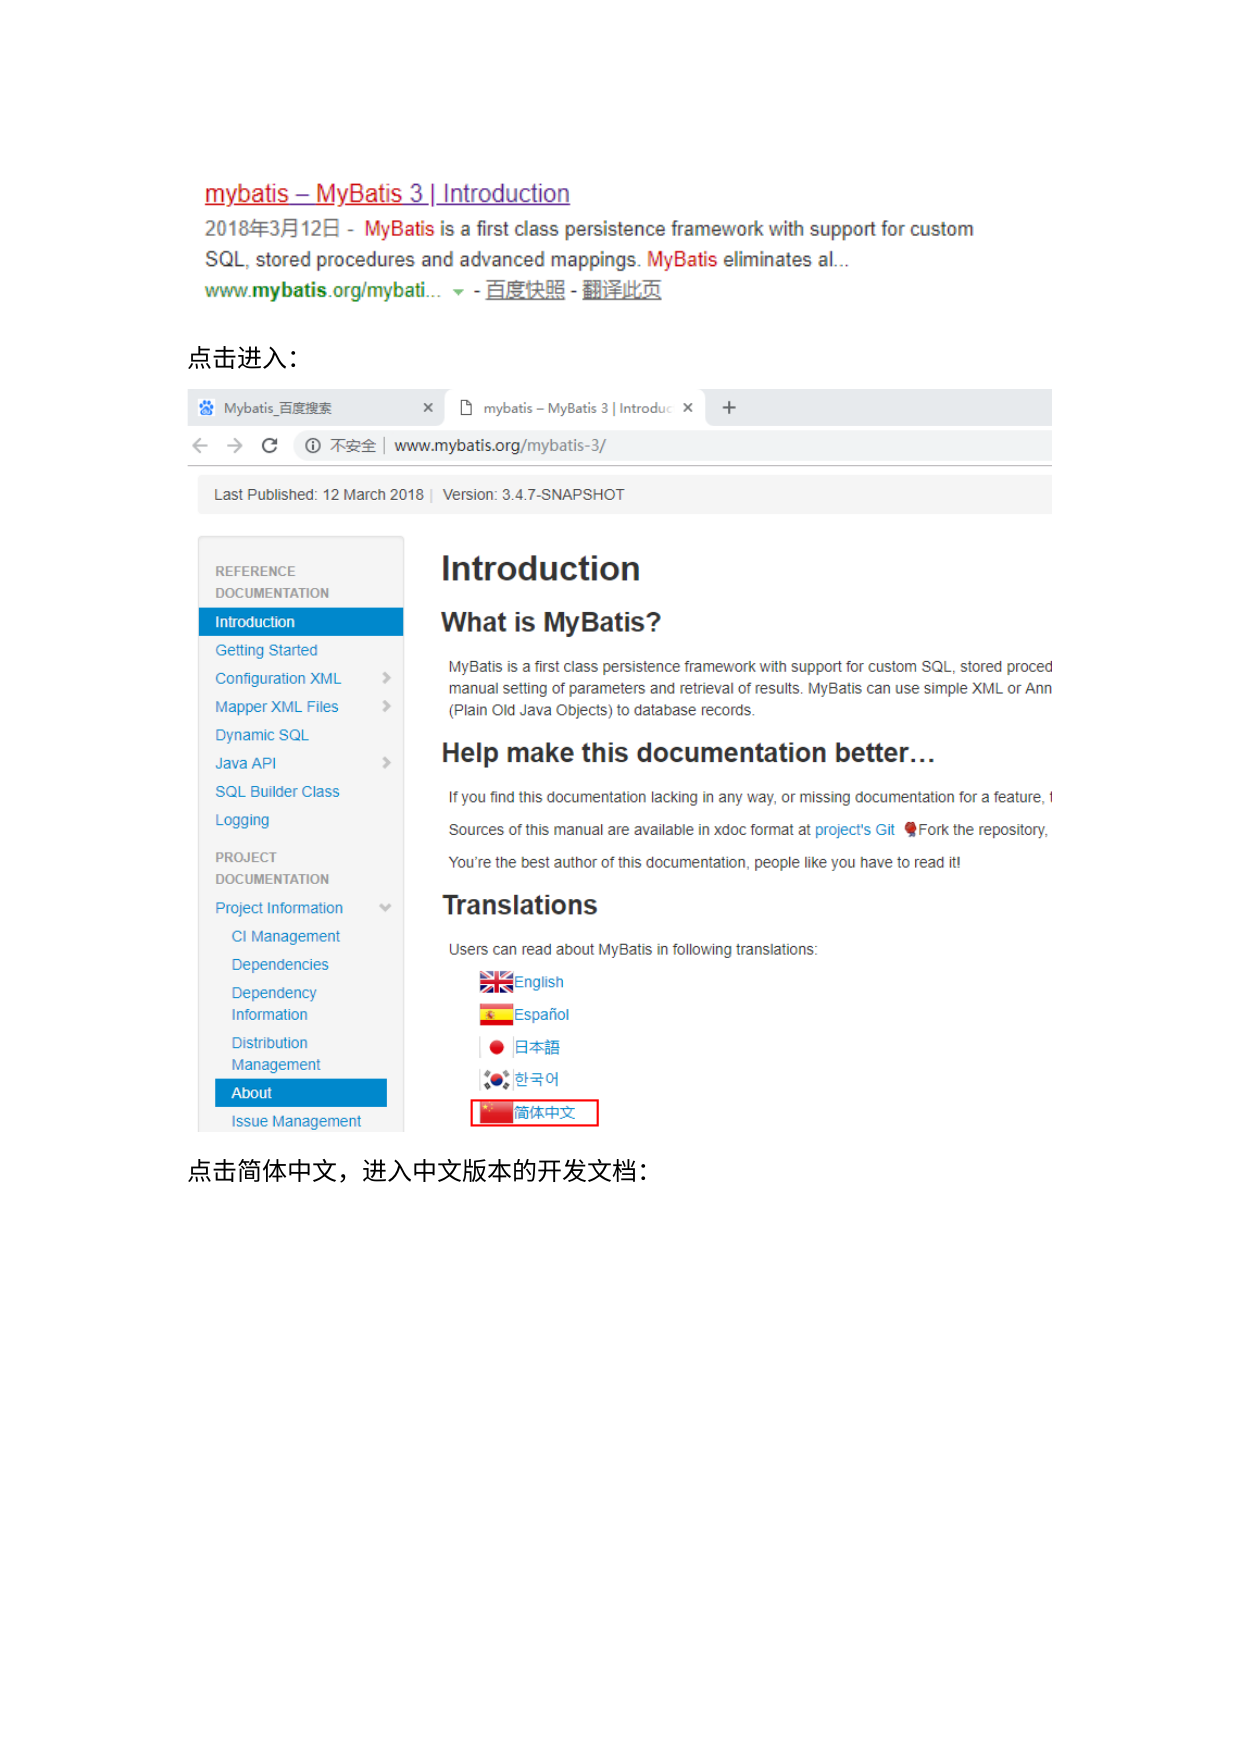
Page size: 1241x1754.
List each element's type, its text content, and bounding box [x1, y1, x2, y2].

picture [187, 162, 1053, 314]
text 点击进入： [187, 324, 1053, 389]
picture [187, 389, 1052, 1132]
text 点击简体中文，进入中文版本的开发文档： [187, 1137, 1053, 1202]
